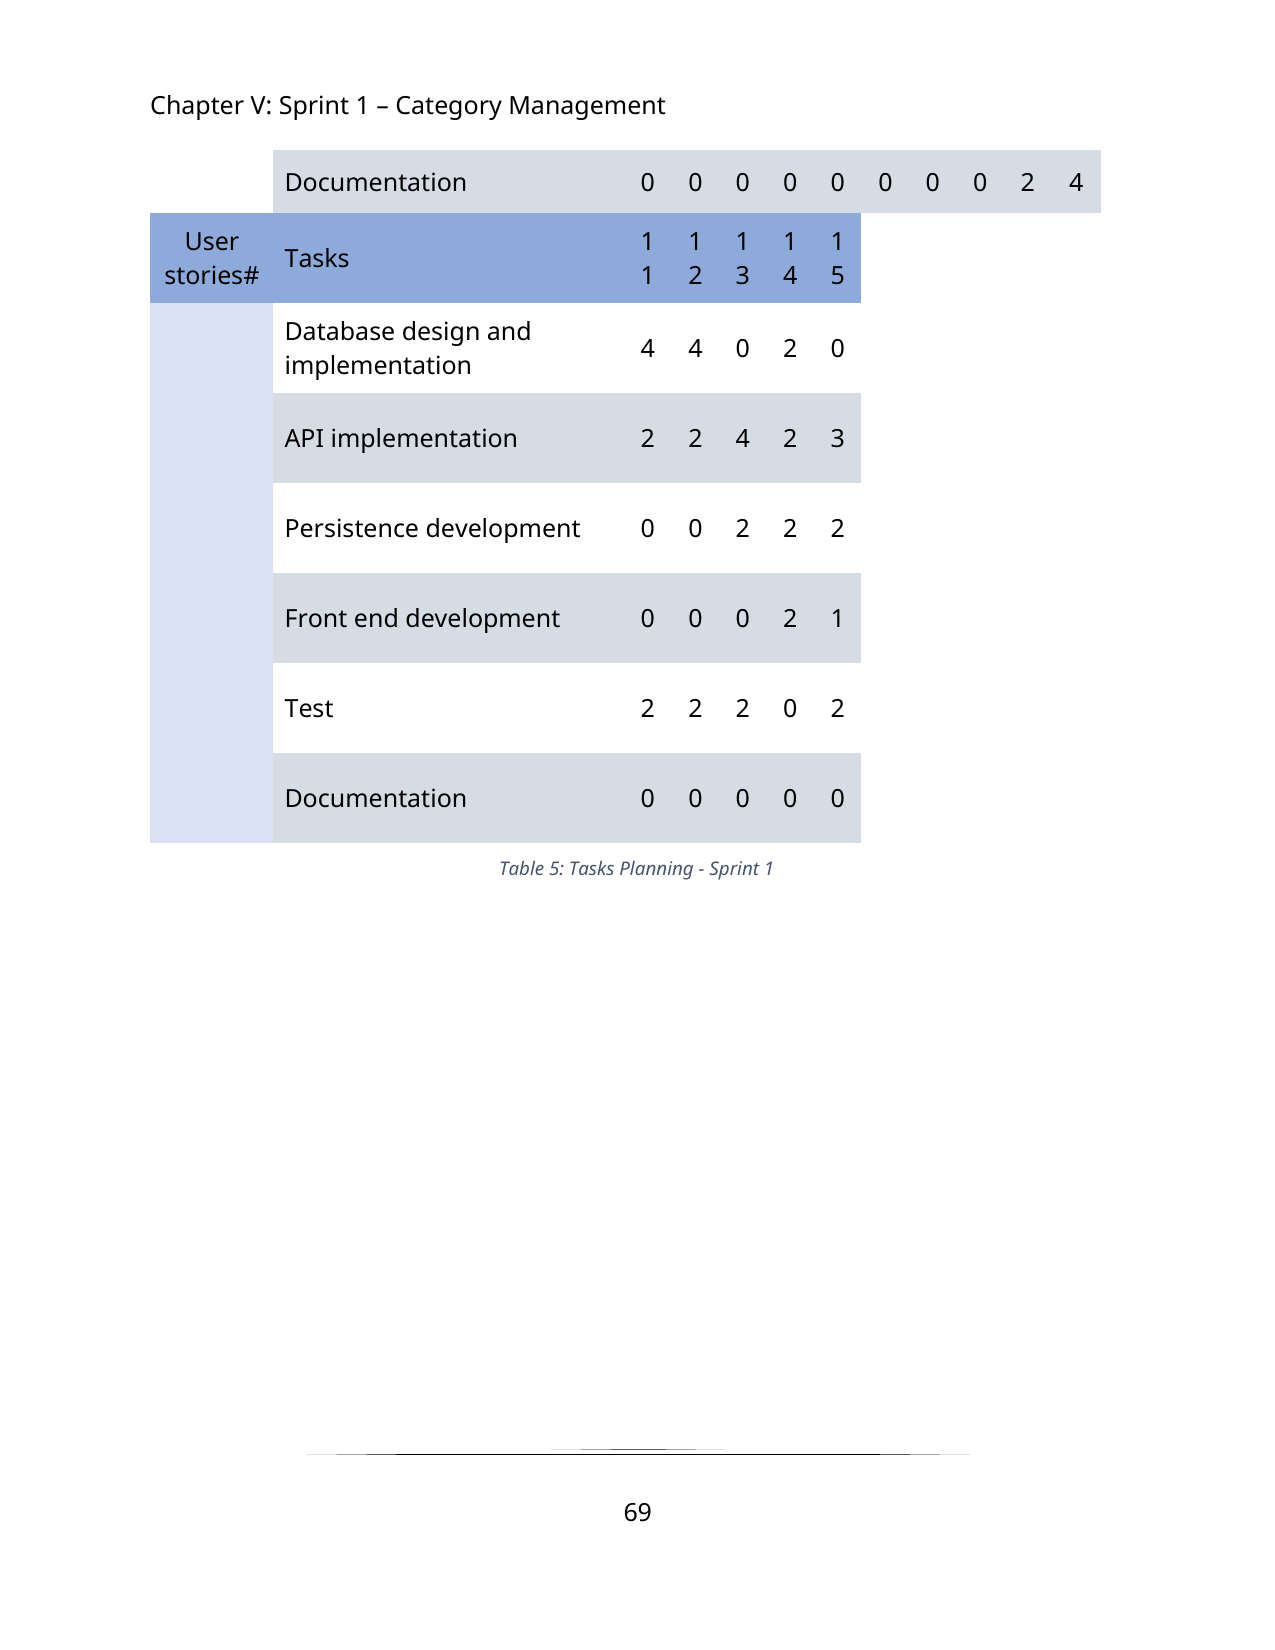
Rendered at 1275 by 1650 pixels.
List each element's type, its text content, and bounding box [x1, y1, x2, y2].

table_cell Persistence development [273, 483, 624, 573]
table_cell 0 [150, 303, 273, 843]
table_cell 0 [814, 303, 861, 393]
text Table 5: Tasks Planning - Sprint 1 [150, 856, 1125, 881]
table_cell 0 [624, 573, 671, 663]
table_cell 4 [1051, 150, 1101, 213]
table_cell Front end development [273, 573, 624, 663]
table_cell 0 [766, 753, 814, 843]
table_cell API implementation [273, 393, 624, 483]
table_cell 0 [719, 150, 766, 213]
table_cell 2 [766, 483, 814, 573]
table_cell 2 [671, 393, 719, 483]
table_cell 0 [671, 150, 719, 213]
table_cell 0 [719, 573, 766, 663]
table_cell 2 [719, 483, 766, 573]
table_cell 2 [814, 483, 861, 573]
table_cell 11 [624, 213, 671, 303]
table_cell 0 [766, 150, 814, 213]
table_cell 0 [814, 753, 861, 843]
table_cell 2 [766, 303, 814, 393]
table_cell 2 [1004, 150, 1051, 213]
table_cell 0 [671, 483, 719, 573]
table_cell 0 [909, 150, 956, 213]
table_cell 2 [624, 663, 671, 753]
table_cell 2 [719, 663, 766, 753]
table_cell 2 [671, 663, 719, 753]
table_cell 2 [814, 663, 861, 753]
table_cell 0 [671, 753, 719, 843]
table_cell 13 [719, 213, 766, 303]
table_cell 2 [766, 573, 814, 663]
table_cell 4 [624, 303, 671, 393]
table_cell 0 [719, 753, 766, 843]
table_cell 0 [624, 150, 671, 213]
table_cell 0 [719, 303, 766, 393]
table_cell 0 [624, 753, 671, 843]
table_cell User stories# [150, 213, 273, 303]
table_cell 0 [766, 663, 814, 753]
table_cell 12 [671, 213, 719, 303]
table_cell 0 [956, 150, 1004, 213]
table_cell 15 [814, 213, 861, 303]
table_cell 0 [624, 483, 671, 573]
table_cell 4 [719, 393, 766, 483]
table_cell 4 [671, 303, 719, 393]
table_cell Test [273, 663, 624, 753]
table_cell Documentation [273, 150, 624, 213]
table_cell 0 [814, 150, 861, 213]
table_cell Database design and implementation [273, 303, 624, 393]
table_cell 3 [814, 393, 861, 483]
table_cell 14 [766, 213, 814, 303]
table_cell 0 [861, 150, 909, 213]
table_cell 1 [814, 573, 861, 663]
table_cell 2 [624, 393, 671, 483]
table_cell 2 [766, 393, 814, 483]
table_cell Tasks [273, 213, 624, 303]
table_cell 0 [671, 573, 719, 663]
table_cell Documentation [273, 753, 624, 843]
